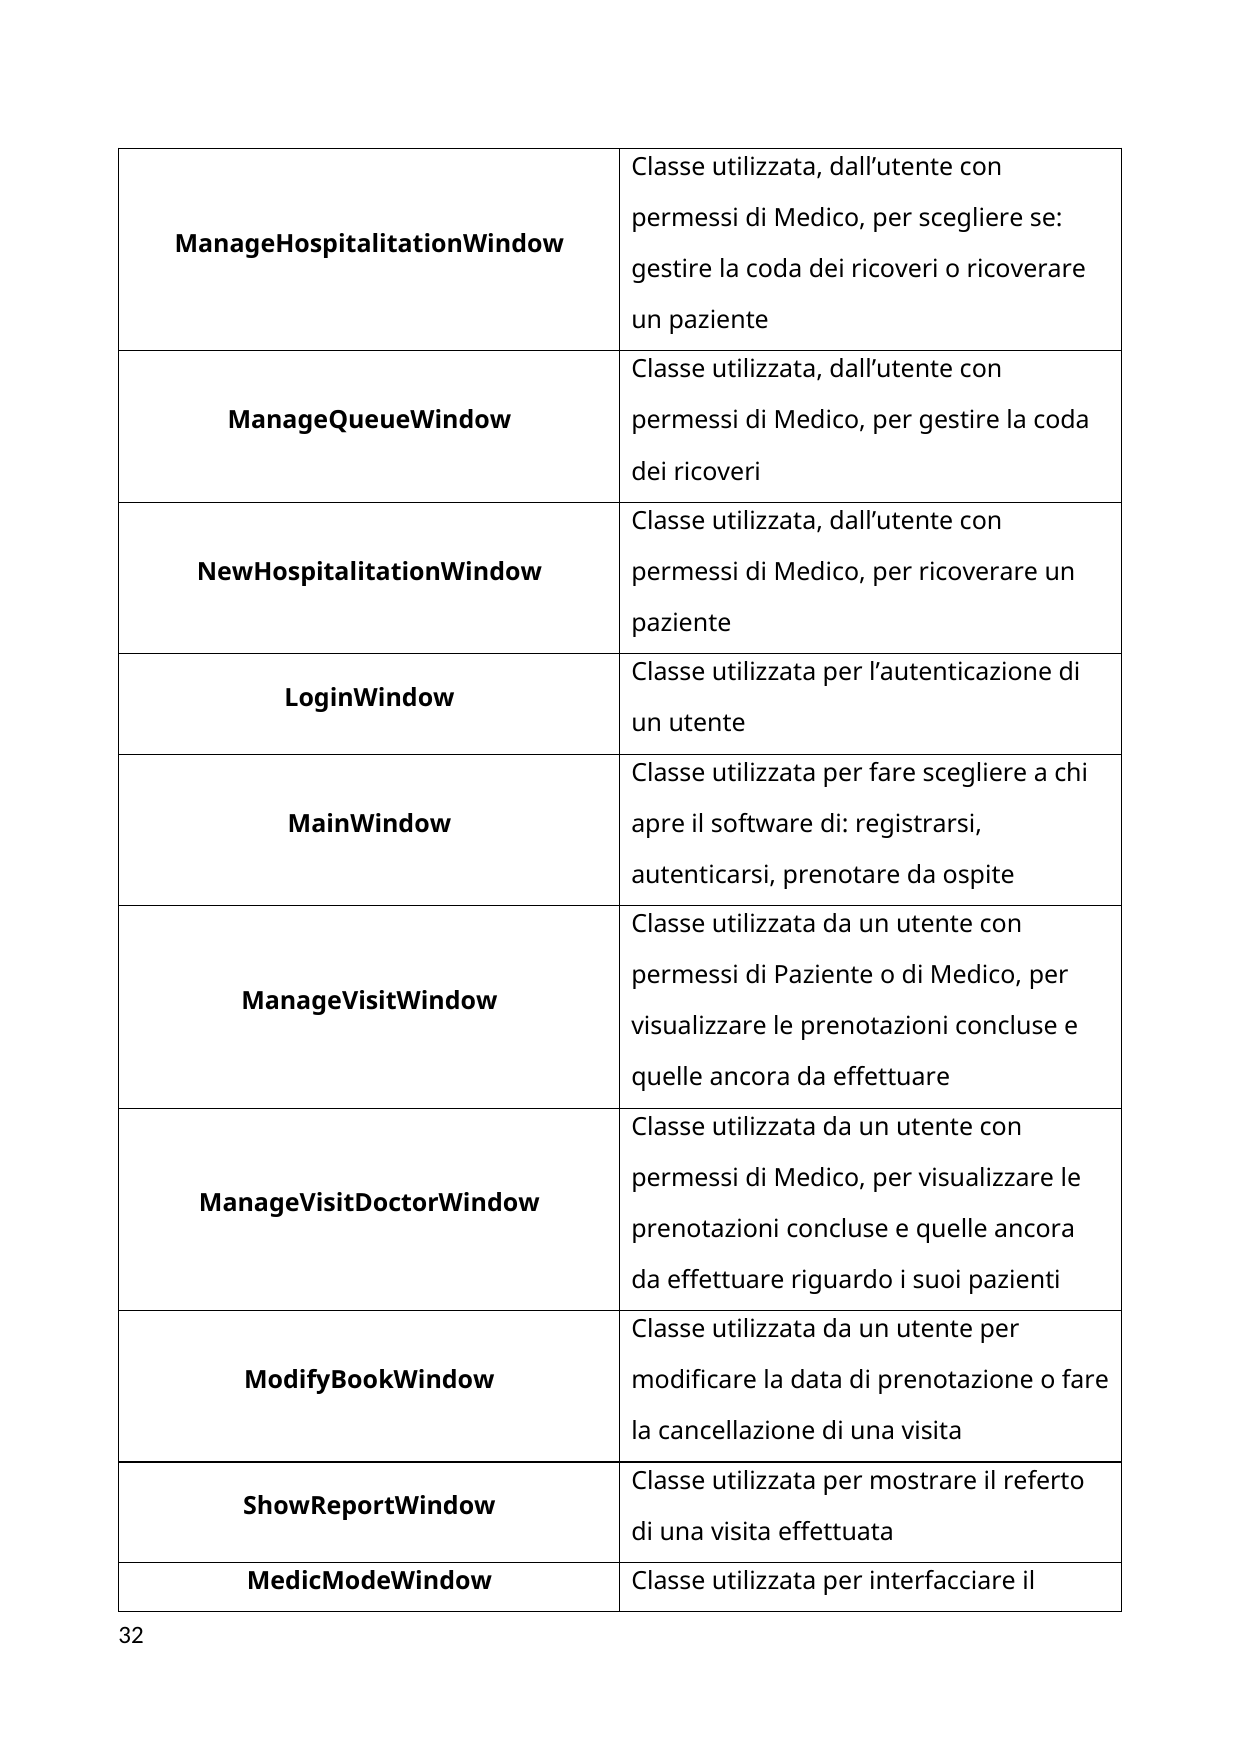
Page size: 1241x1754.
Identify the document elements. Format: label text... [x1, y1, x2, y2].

table_cell ModifyBookWindow [119, 1311, 619, 1461]
table_cell Classe utilizzata per l’autenticazione di un utente [620, 654, 1121, 753]
table_cell ManageHospitalitationWindow [119, 149, 619, 350]
table_cell MainWindow [119, 755, 619, 905]
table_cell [620, 1563, 1121, 1611]
table_cell NewHospitalitationWindow [119, 503, 619, 653]
table_cell LoginWindow [119, 654, 619, 753]
table_cell Classe utilizzata, dall’utente con permessi di Medico, per gestire la coda dei ricoveri [620, 351, 1121, 502]
table_cell ManageVisitDoctorWindow [119, 1109, 619, 1310]
table_cell Classe utilizzata per fare scegliere a chi apre il software di: registrarsi, autenticarsi, prenotare da ospite [620, 755, 1121, 905]
table_cell Classe utilizzata da un utente con permessi di Paziente o di Medico, per visualizzare le prenotazioni concluse e quelle ancora da effettuare [620, 906, 1121, 1107]
table_cell Classe utilizzata per mostrare il referto di una visita effettuata [620, 1463, 1121, 1562]
table_cell MedicModeWindow [119, 1563, 619, 1611]
table_cell Classe utilizzata da un utente per modificare la data di prenotazione o fare la cancellazione di una visita [620, 1311, 1121, 1461]
table_cell Classe utilizzata, dall’utente con permessi di Medico, per ricoverare un paziente [620, 503, 1121, 653]
table_cell ManageQueueWindow [119, 351, 619, 502]
table_cell ManageVisitWindow [119, 906, 619, 1107]
table_cell ShowReportWindow [119, 1463, 619, 1562]
table_cell Classe utilizzata da un utente con permessi di Medico, per visualizzare le prenotazioni concluse e quelle ancora da effettuare riguardo i suoi pazienti [620, 1109, 1121, 1310]
table_cell Classe utilizzata, dall’utente con permessi di Medico, per scegliere se: gestire la coda dei ricoveri o ricoverare un paziente [620, 149, 1121, 350]
